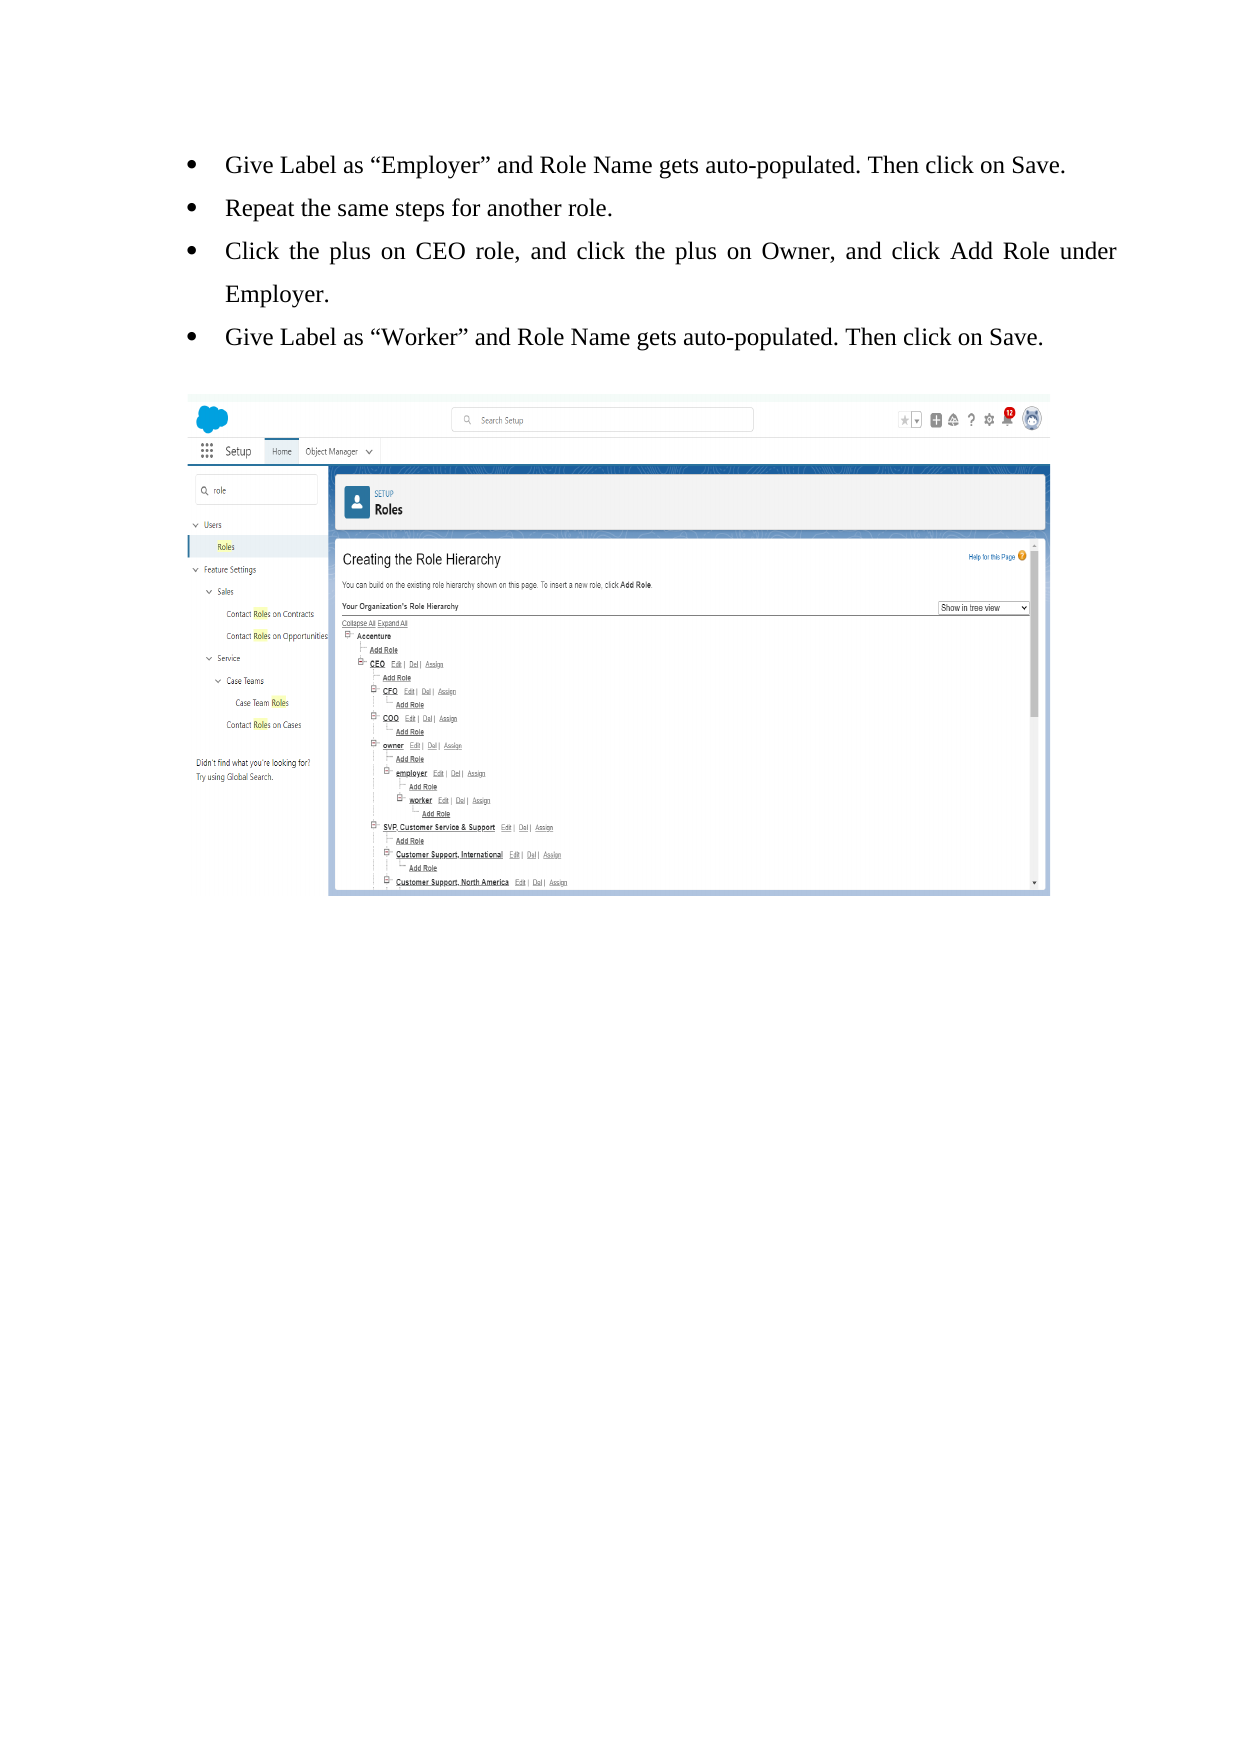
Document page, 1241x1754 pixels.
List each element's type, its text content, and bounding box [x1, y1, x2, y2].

list Give Label as “Employer” and Role Name gets auto-populated. Then click on Save. [187, 150, 1118, 179]
list Repeat the same steps for another role. [187, 193, 1118, 222]
list Click the plus on CEO role, and click the plus on Owner, and click Add Role under Employer. [187, 236, 1118, 308]
list Give Label as “Worker” and Role Name gets auto-populated. Then click on Save. [187, 322, 1118, 351]
picture [187, 394, 1050, 896]
